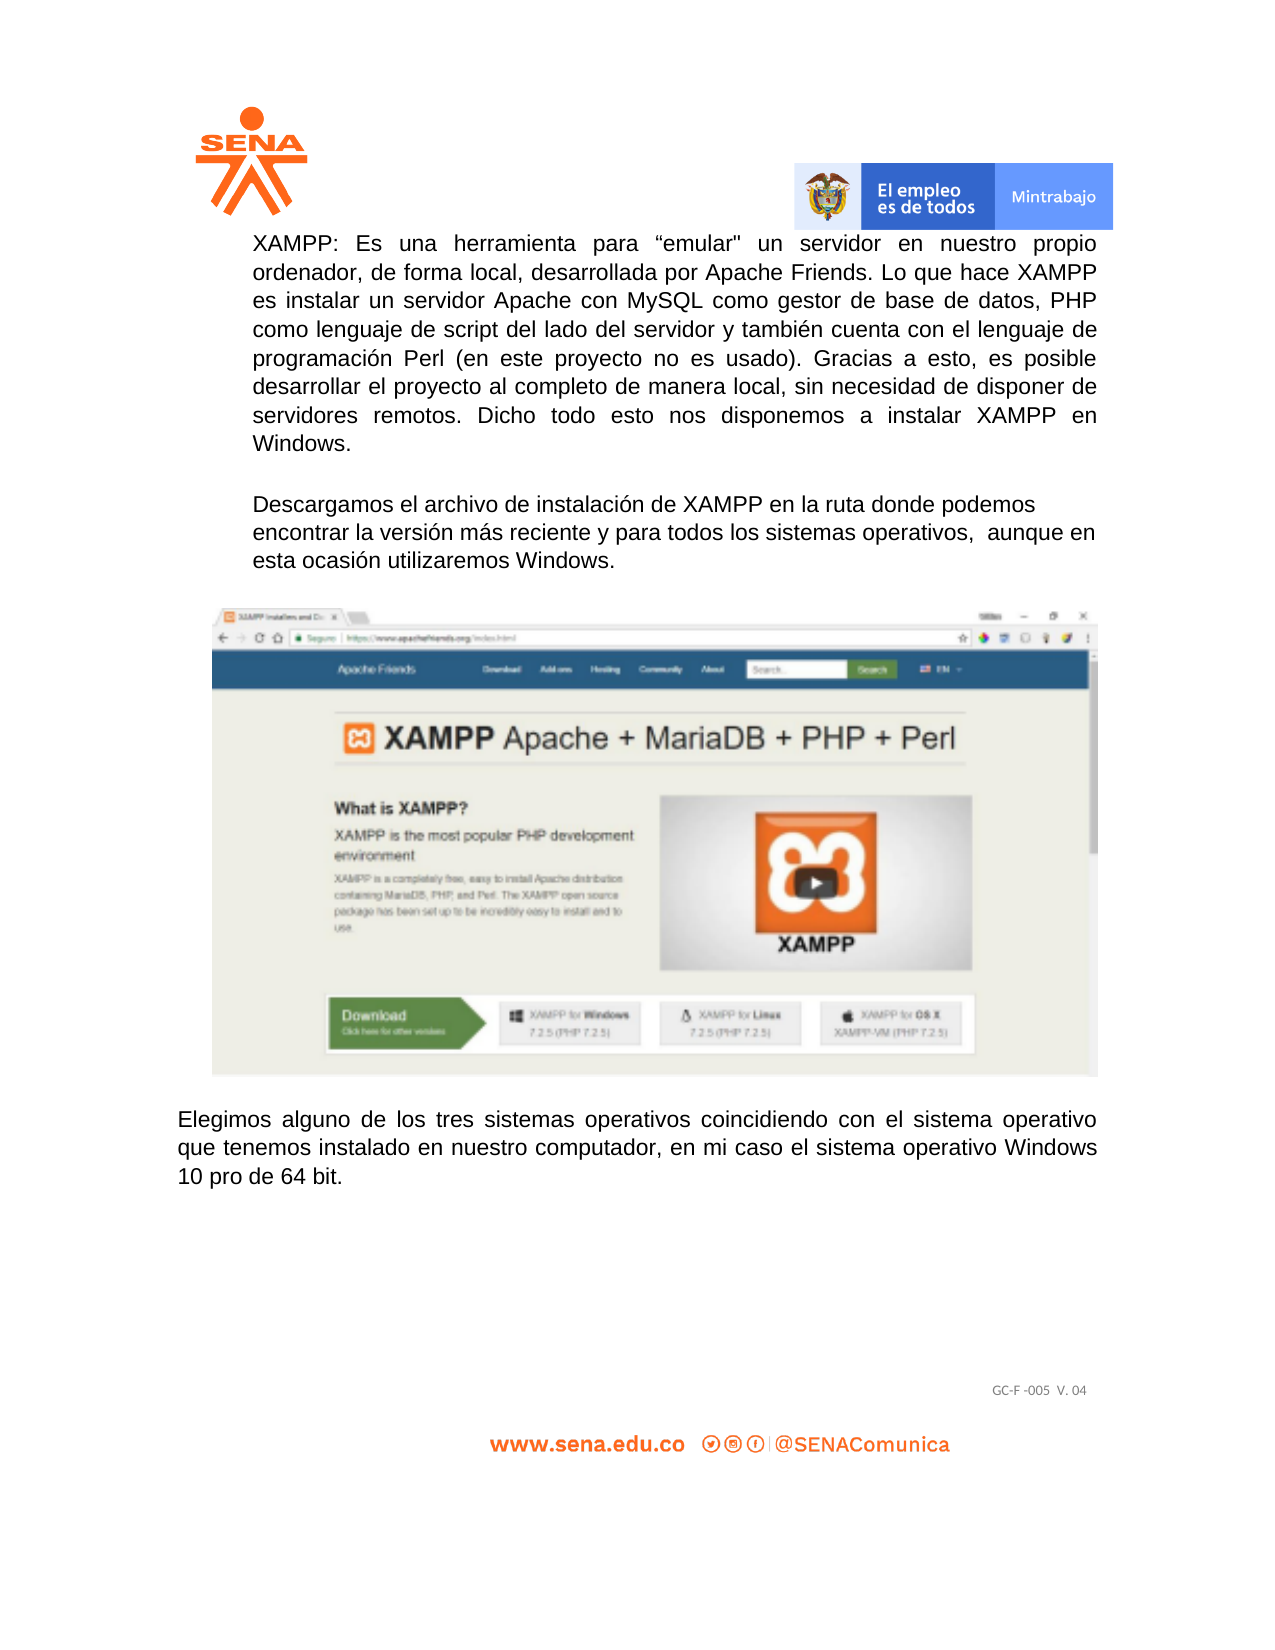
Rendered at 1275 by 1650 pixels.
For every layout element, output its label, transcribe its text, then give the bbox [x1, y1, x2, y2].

picture [212, 608, 1098, 1077]
picture [177, 85, 325, 233]
text XAMPP: Es una herramienta para “emular" un servidor en nuestro propio ordenador, de forma local, desarrollada por Apache Friends. Lo que hace XAMPP es instalar un servidor Apache con MySQL como gestor de base de datos, PHP como lenguaje de script del lado del servidor y también cuenta con el lenguaje de programación Perl (en este proyecto no es usado). Gracias a esto, es posible desarrollar el proyecto al completo de manera local, sin necesidad de disponer de servidores remotos. Dicho todo esto nos disponemos a instalar XAMPP en Windows. [252, 230, 1098, 457]
picture [478, 1423, 960, 1464]
picture [794, 163, 1114, 230]
text Descargamos el archivo de instalación de XAMPP en la ruta donde podemos encontrar la versión más reciente y para todos los sistemas operativos, aunque en esta ocasión utilizaremos Windows. [252, 491, 1098, 574]
text Elegimos alguno de los tres sistemas operativos coincidiendo con el sistema operativo que tenemos instalado en nuestro computador, en mi caso el sistema operativo Windows 10 pro de 64 bit. [177, 1106, 1098, 1189]
